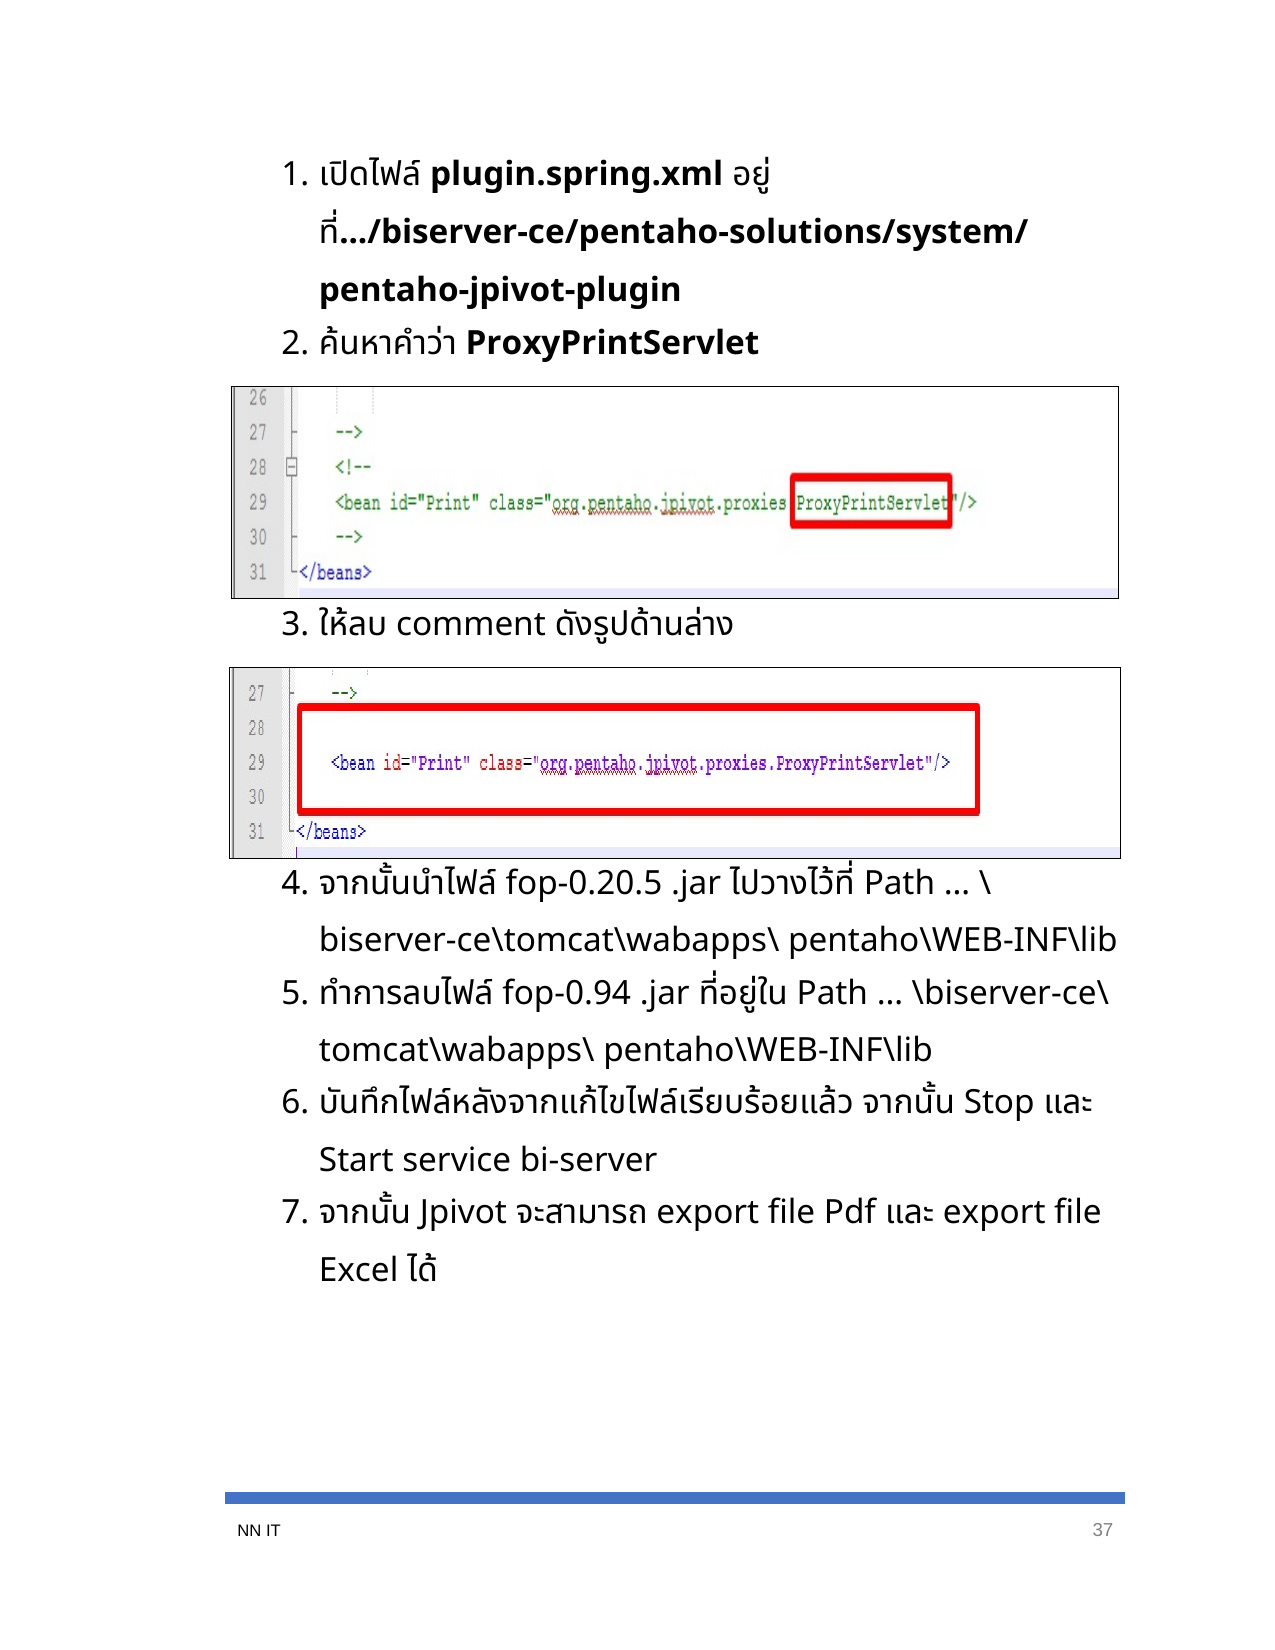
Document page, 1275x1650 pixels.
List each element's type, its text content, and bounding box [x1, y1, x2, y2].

list บันทึกไฟล์หลังจากแก้ไขไฟล์เรียบร้อยแล้ว จากนั้น Stop และ Start service bi-server [281, 1078, 1125, 1181]
list ทำการลบไฟล์ fop-0.94 .jar ที่อยู่ใน Path … \biserver-ce\tomcat\wabapps\ pentaho\WEB-INF\lib [281, 968, 1125, 1071]
list จากนั้นนำไฟล์ fop-0.20.5 .jar ไปวางไว้ที่ Path … \biserver-ce\tomcat\wabapps\ pentaho\WEB-INF\lib [281, 859, 1125, 962]
list ให้ลบ comment ดังรูปด้านล่าง [281, 599, 1125, 650]
picture [232, 387, 1118, 598]
list ค้นหาคำว่า ProxyPrintServlet [281, 318, 1125, 369]
list เปิดไฟล์ plugin.spring.xml อยู่ที่…/biserver-ce/pentaho-solutions/system/ [281, 150, 1125, 259]
list pentaho-jpivot-plugin [319, 266, 1125, 312]
picture [230, 668, 1120, 858]
list จากนั้น Jpivot จะสามารถ export file Pdf และ export file Excel ได้ [281, 1188, 1125, 1296]
